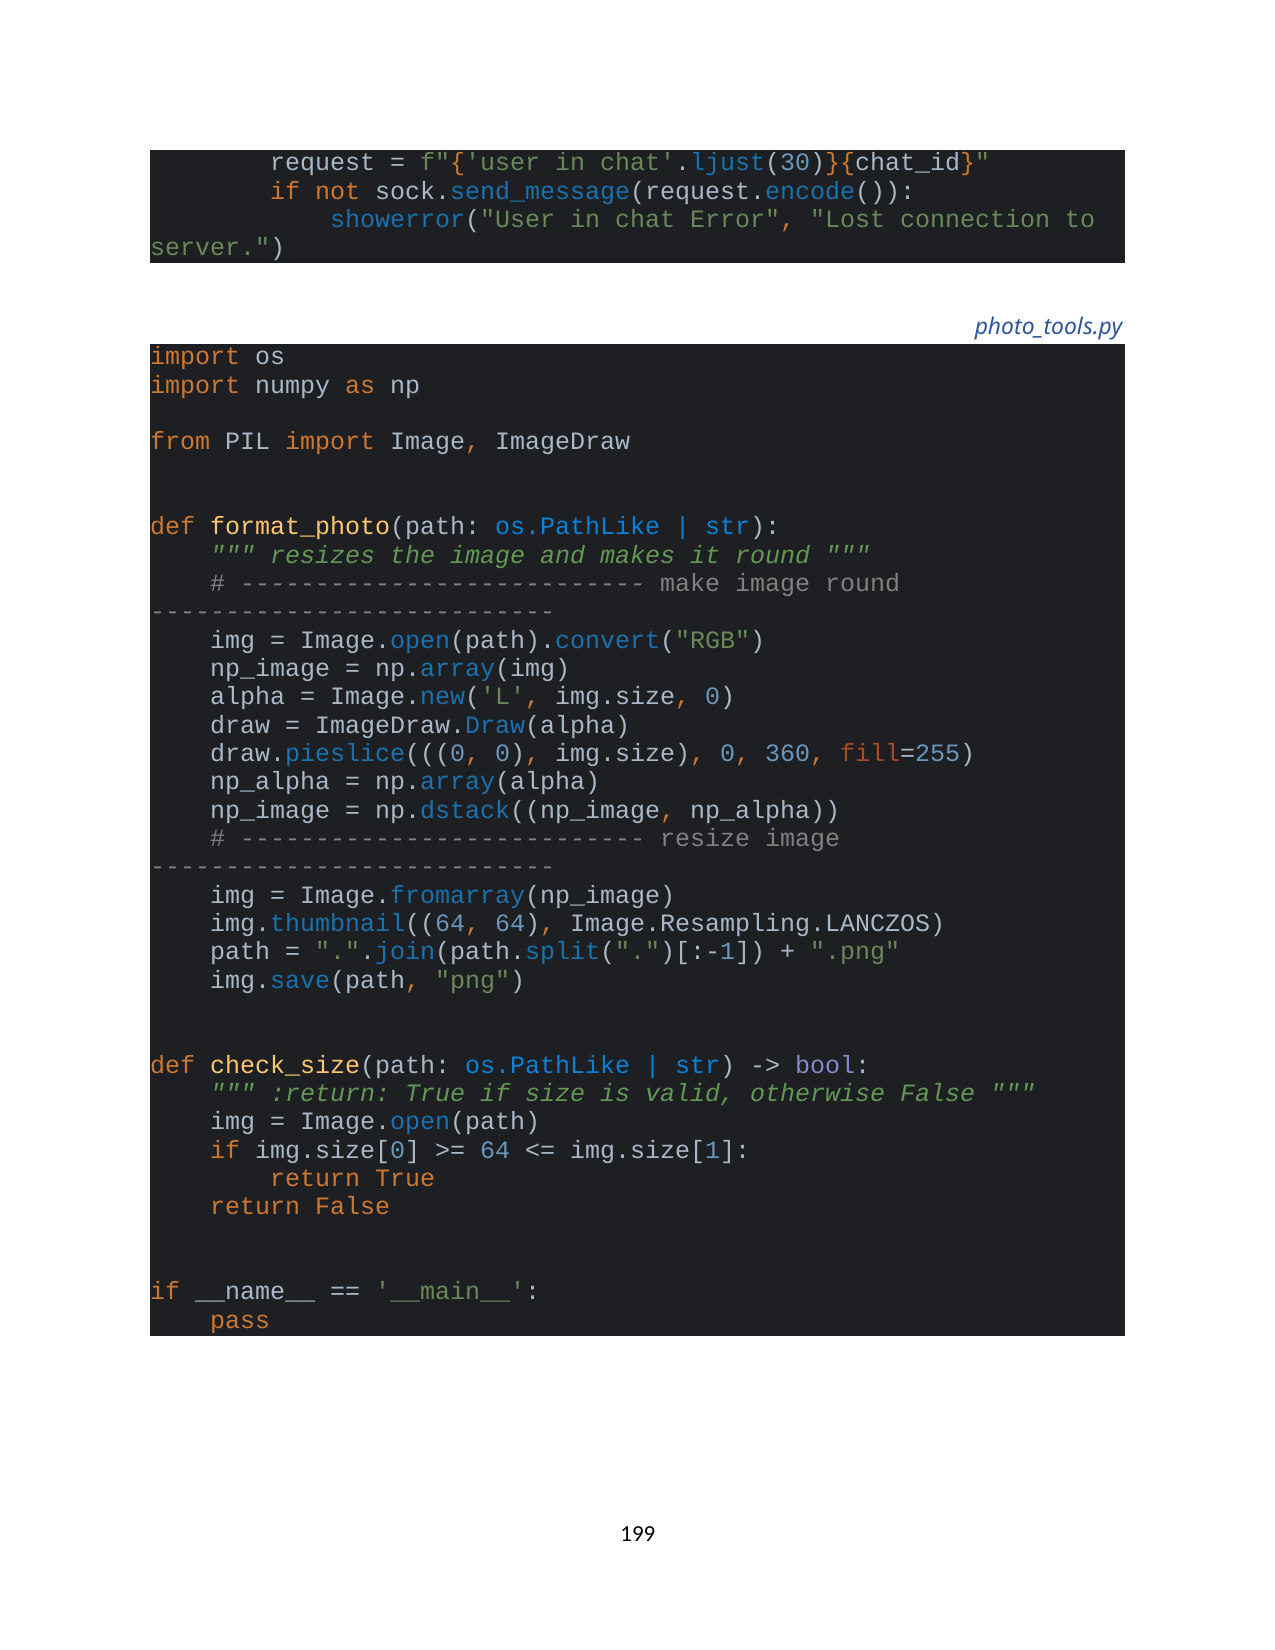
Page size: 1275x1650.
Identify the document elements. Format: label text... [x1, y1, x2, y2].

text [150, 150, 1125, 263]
subtitle photo_tools.py [150, 310, 1125, 341]
text import os import numpy as np from PIL import Image, ImageDraw def format_photo(path: os.PathLike | str): """ resizes the image and makes it round """ # --------------------------- make image round --------------------------- img = Image.open(path).convert("RGB") np_image = np.array(img) alpha = Image.new('L', img.size, 0) draw = ImageDraw.Draw(alpha) draw.pieslice(((0, 0), img.size), 0, 360, fill=255) np_alpha = np.array(alpha) np_image = np.dstack((np_image, np_alpha)) # --------------------------- resize image --------------------------- img = Image.fromarray(np_image) img.thumbnail((64, 64), Image.Resampling.LANCZOS) path = ".".join(path.split(".")[:-1]) + ".png" img.save(path, "png") def check_size(path: os.PathLike | str) -> bool: """ :return: True if size is valid, otherwise False """ img = Image.open(path) if img.size[0] >= 64 <= img.size[1]: return True return False if __name__ == '__main__': pass [150, 344, 1125, 1336]
